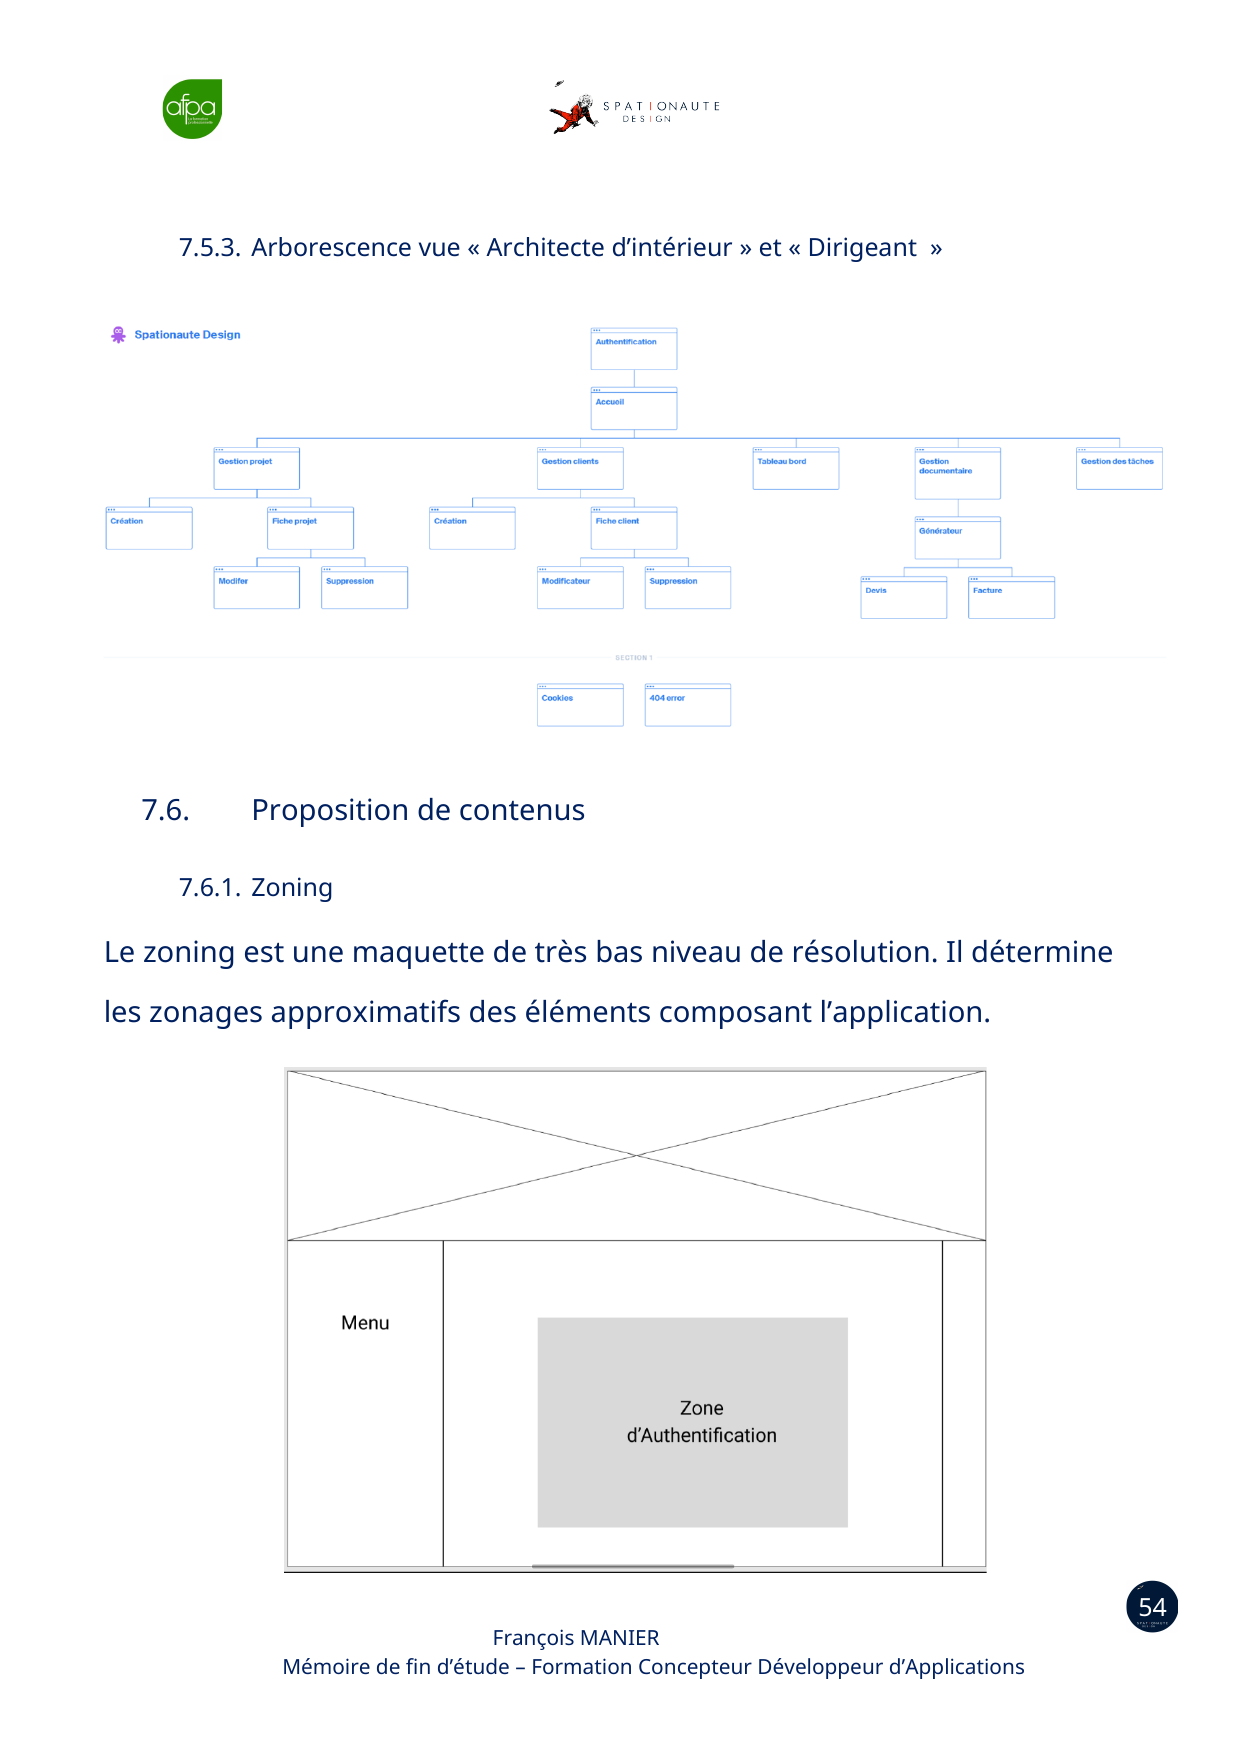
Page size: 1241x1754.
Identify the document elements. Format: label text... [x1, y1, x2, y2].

subtitle Arborescence vue « Architecte d’intérieur » et « Dirigeant » [178, 229, 1167, 263]
picture [284, 1067, 987, 1573]
subtitle Zoning [178, 870, 1167, 904]
text Le zoning est une maquette de très bas niveau de résolution. Il détermine les zonages approximatifs des éléments composant l’application. [103, 932, 1137, 1031]
subtitle Proposition de contenus [141, 790, 1167, 829]
picture [103, 325, 1167, 736]
picture [1126, 1580, 1178, 1633]
picture [162, 75, 223, 141]
picture [531, 73, 739, 141]
